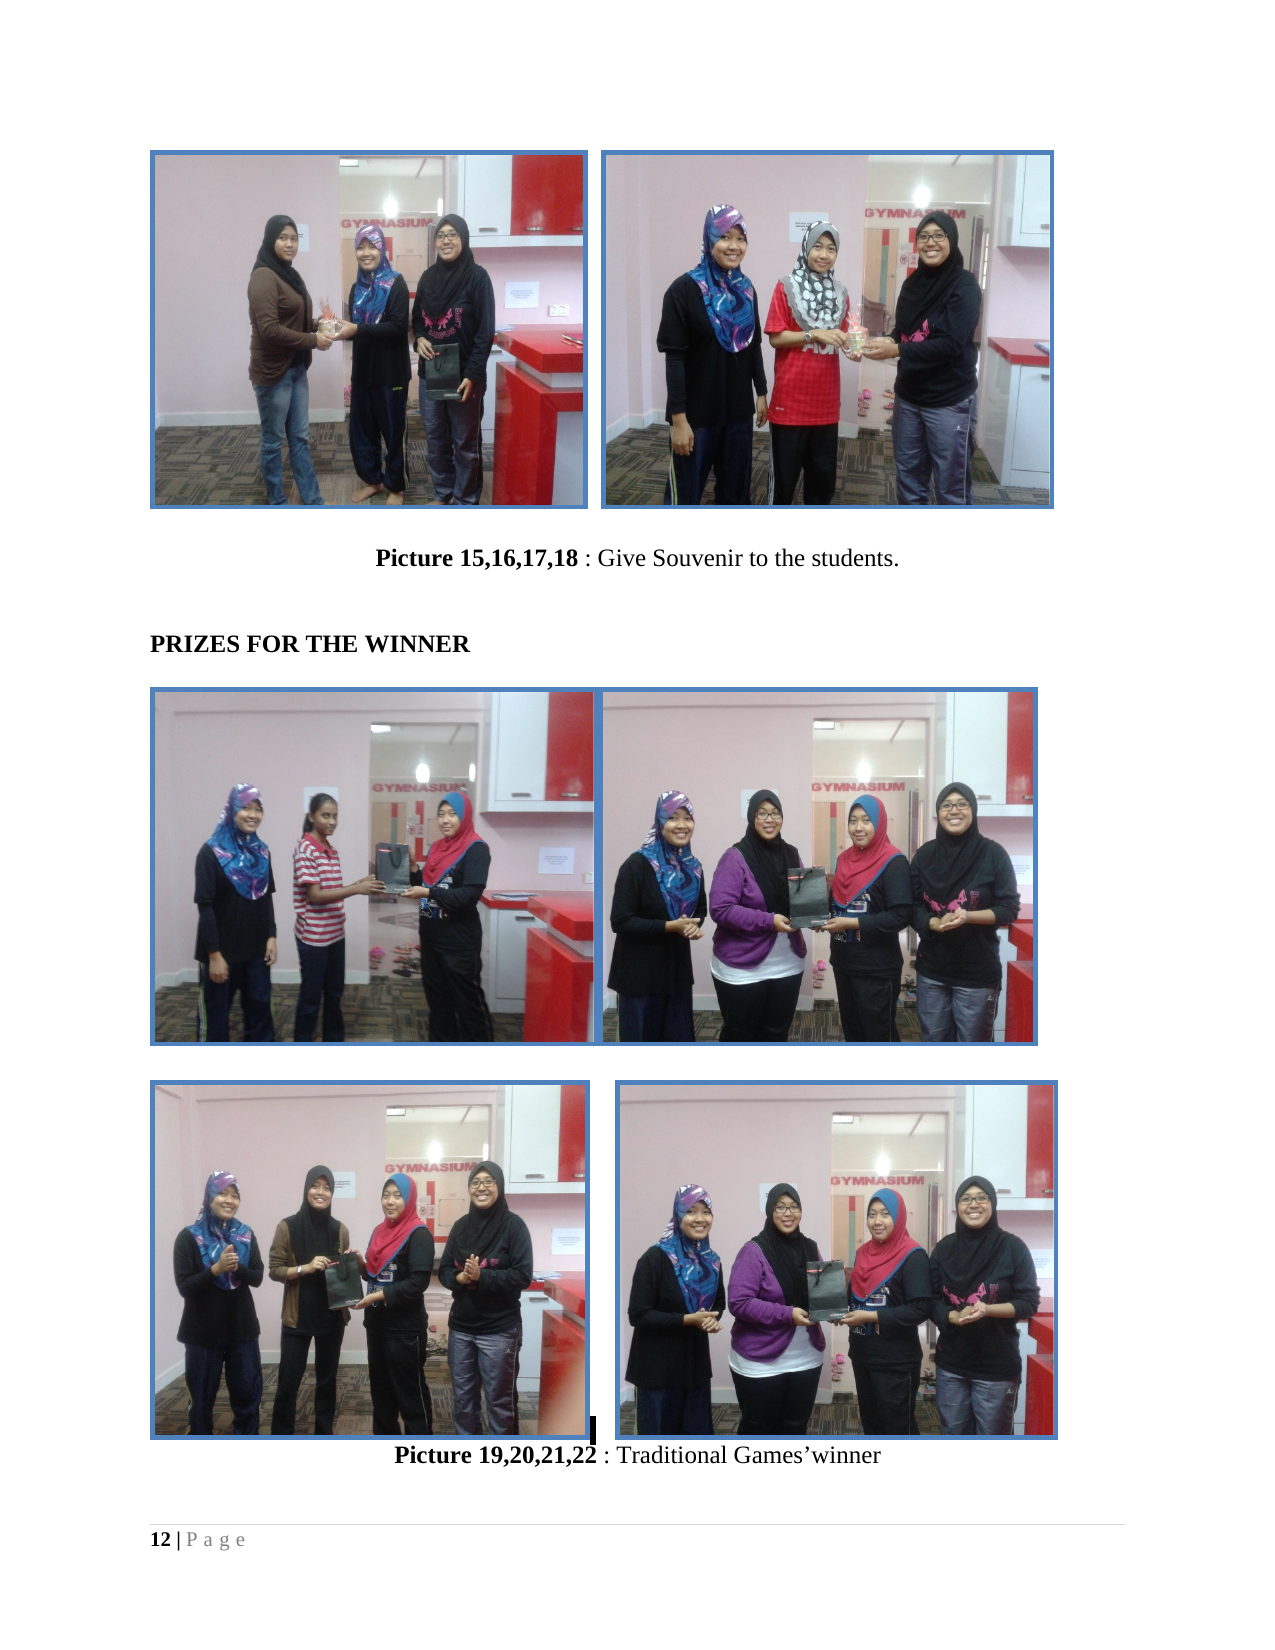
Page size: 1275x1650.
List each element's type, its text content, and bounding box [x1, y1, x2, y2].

picture [155, 155, 583, 505]
text Picture 19,20,21,22 : Traditional Games’winner [150, 1440, 1125, 1468]
text PRIZES FOR THE WINNER [150, 629, 1125, 658]
picture [155, 692, 594, 1042]
text Picture 15,16,17,18 : Give Souvenir to the students. [150, 543, 1125, 572]
picture [620, 1085, 1054, 1435]
picture [155, 1085, 585, 1435]
picture [603, 692, 1033, 1042]
picture [606, 155, 1050, 505]
